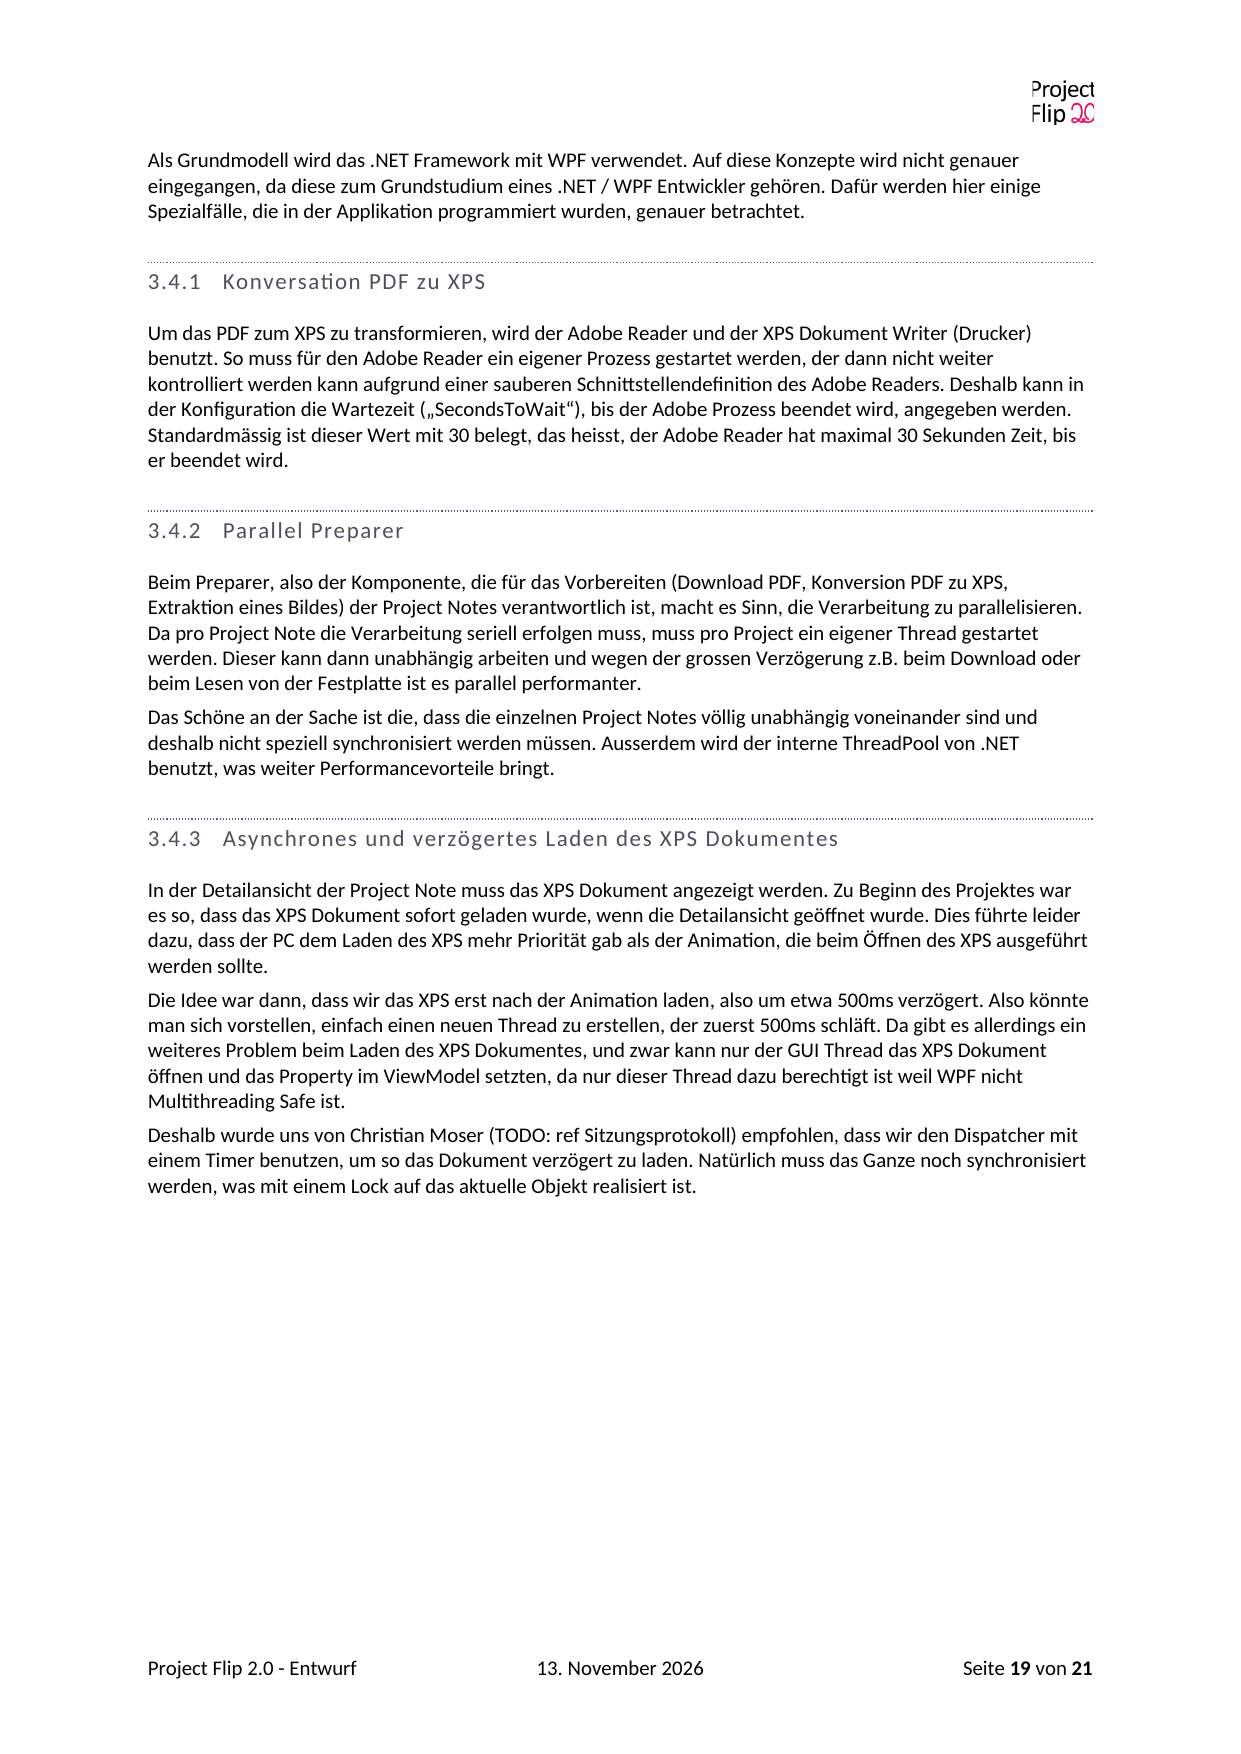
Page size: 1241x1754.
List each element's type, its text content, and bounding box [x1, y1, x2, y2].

subtitle Parallel Preparer [148, 510, 1093, 544]
text Deshalb wurde uns von Christian Moser (TODO: ref Sitzungsprotokoll) empfohlen, dass wir den Dispatcher mit einem Timer benutzen, um so das Dokument verzögert zu laden. Natürlich muss das Ganze noch synchronisiert werden, was mit einem Lock auf das aktuelle Objekt realisiert ist. [148, 1122, 1093, 1198]
text Um das PDF zum XPS zu transformieren, wird der Adobe Reader und der XPS Dokument Writer (Drucker) benutzt. So muss für den Adobe Reader ein eigener Prozess gestartet werden, der dann nicht weiter kontrolliert werden kann aufgrund einer sauberen Schnittstellendefinition des Adobe Readers. Deshalb kann in der Konfiguration die Wartezeit („SecondsToWait“), bis der Adobe Prozess beendet wird, angegeben werden. Standardmässig ist dieser Wert mit 30 belegt, das heisst, der Adobe Reader hat maximal 30 Sekunden Zeit, bis er beendet wird. [148, 320, 1093, 473]
text In der Detailansicht der Project Note muss das XPS Dokument angezeigt werden. Zu Beginn des Projektes war es so, dass das XPS Dokument sofort geladen wurde, wenn die Detailansicht geöffnet wurde. Dies führte leider dazu, dass der PC dem Laden des XPS mehr Priorität gab als der Animation, die beim Öffnen des XPS ausgeführt werden sollte. [148, 877, 1093, 978]
text Beim Preparer, also der Komponente, die für das Vorbereiten (Download PDF, Konversion PDF zu XPS, Extraktion eines Bildes) der Project Notes verantwortlich ist, macht es Sinn, die Verarbeitung zu parallelisieren. Da pro Project Note die Verarbeitung seriell erfolgen muss, muss pro Project ein eigener Thread gestartet werden. Dieser kann dann unabhängig arbeiten und wegen der grossen Verzögerung z.B. beim Download oder beim Lesen von der Festplatte ist es parallel performanter. [148, 569, 1093, 696]
subtitle Asynchrones und verzögertes Laden des XPS Dokumentes [148, 818, 1093, 852]
text Das Schöne an der Sache ist die, dass die einzelnen Project Notes völlig unabhängig voneinander sind und deshalb nicht speziell synchronisiert werden müssen. Ausserdem wird der interne ThreadPool von .NET benutzt, was weiter Performancevorteile bringt. [148, 704, 1093, 781]
picture [1081, 79, 1097, 124]
subtitle Konversation PDF zu XPS [148, 261, 1093, 295]
text Die Idee war dann, dass wir das XPS erst nach der Animation laden, also um etwa 500ms verzögert. Also könnte man sich vorstellen, einfach einen neuen Thread zu erstellen, der zuerst 500ms schläft. Da gibt es allerdings ein weiteres Problem beim Laden des XPS Dokumentes, und zwar kann nur der GUI Thread das XPS Dokument öffnen und das Property im ViewModel setzten, da nur dieser Thread dazu berechtigt ist weil WPF nicht Multithreading Safe ist. [148, 987, 1093, 1114]
text Als Grundmodell wird das .NET Framework mit WPF verwendet. Auf diese Konzepte wird nicht genauer eingegangen, da diese zum Grundstudium eines .NET / WPF Entwickler gehören. Dafür werden hier einige Spezialfälle, die in der Applikation programmiert wurden, genauer betrachtet. [148, 148, 1093, 224]
